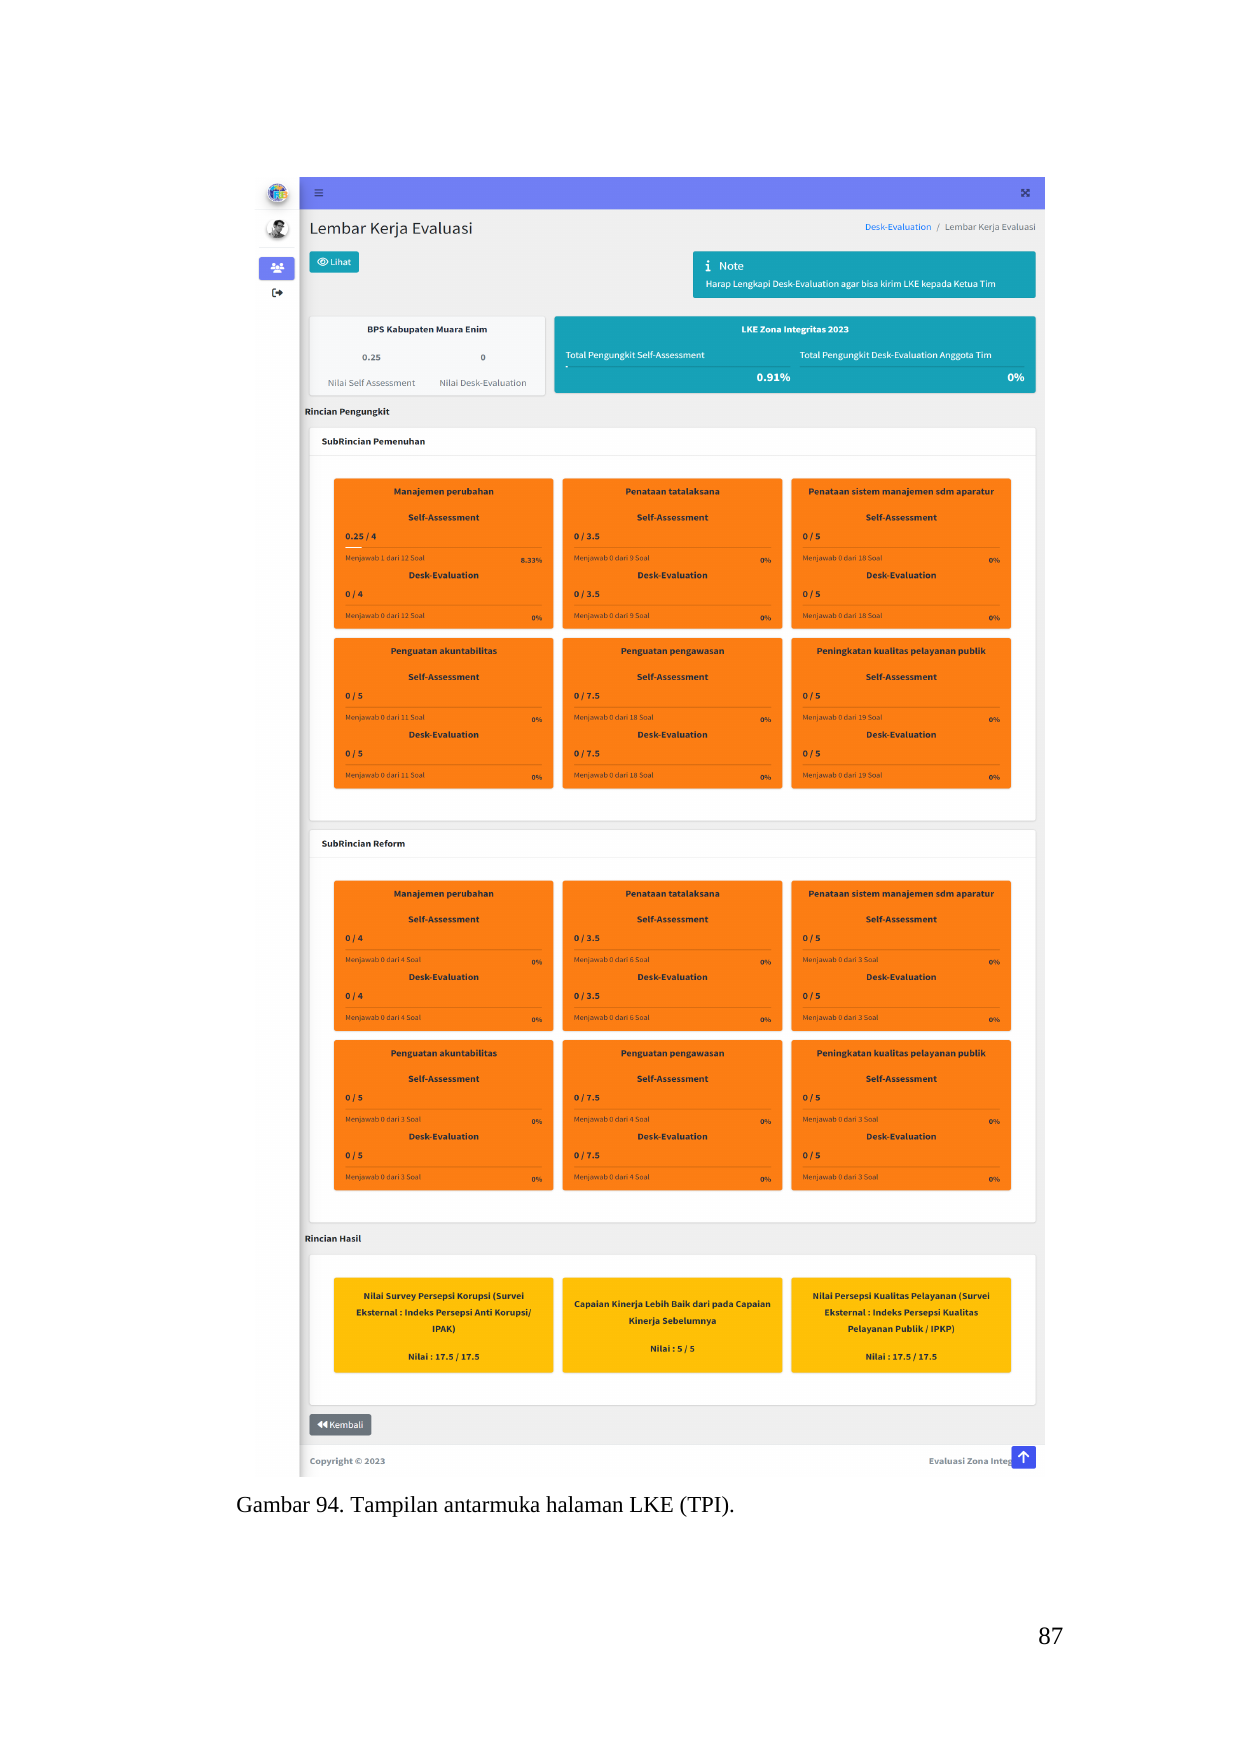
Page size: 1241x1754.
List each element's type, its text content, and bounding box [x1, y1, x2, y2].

text Gambar 94. Tampilan antarmuka halaman LKE (TPI). [236, 1491, 1063, 1517]
picture [254, 177, 1045, 1477]
